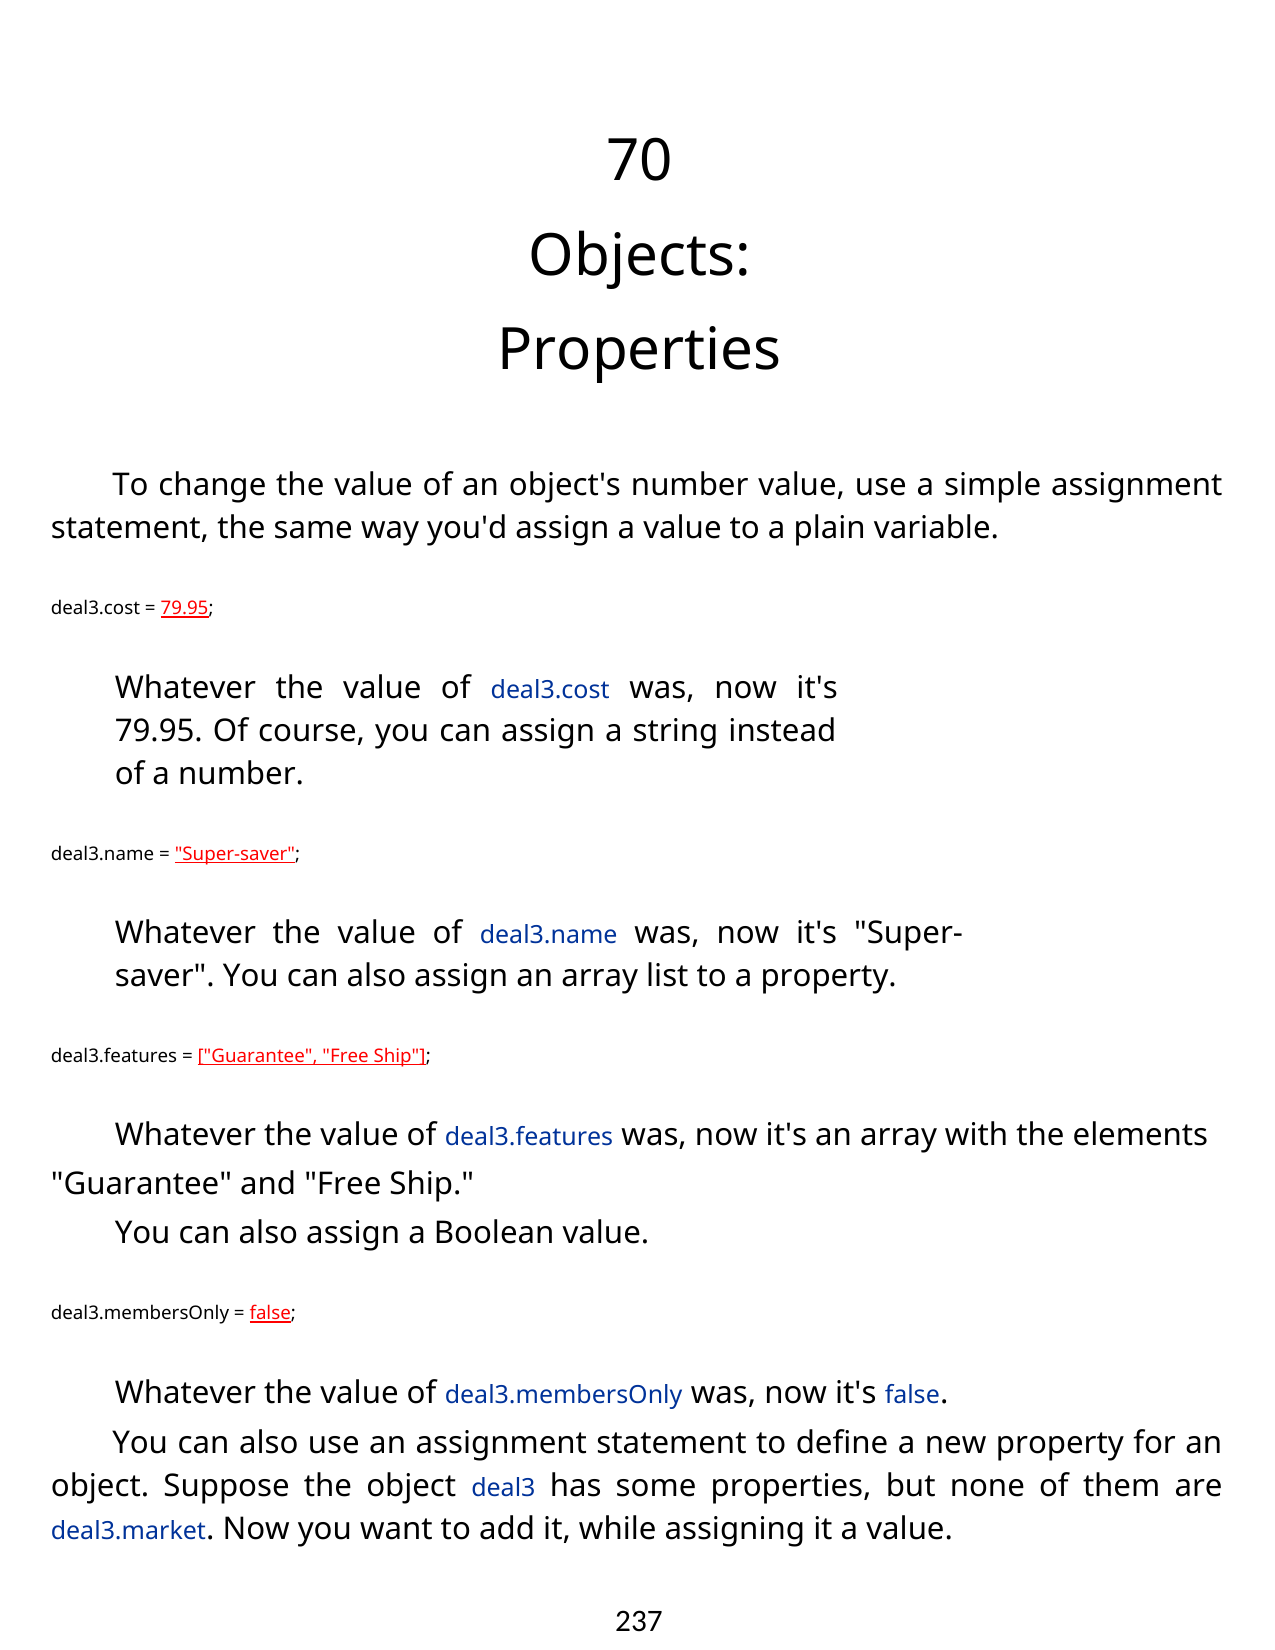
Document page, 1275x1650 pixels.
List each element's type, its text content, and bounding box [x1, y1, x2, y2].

text 70 [52, 118, 1227, 198]
text Whatever the value of deal3.cost was, now it's 79.95. Of course, you can assign a string instead of a number. [114, 664, 838, 793]
text You can also use an assignment statement to define a new property for an object. Suppose the object deal3 has some properties, but none of them are deal3.market. Now you want to add it, while assigning it a value. [51, 1420, 1224, 1548]
text "Guarantee" and "Free Ship." [51, 1161, 1224, 1203]
text To change the value of an object's number value, use a simple assignment statement, the same way you'd assign a value to a plain variable. [51, 462, 1224, 548]
text Whatever the value of deal3.membersOnly was, now it's false. [114, 1370, 1224, 1413]
text Whatever the value of deal3.features was, now it's an array with the elements [114, 1112, 1224, 1154]
text Whatever the value of deal3.name was, now it's "Super-saver". You can also assign an array list to a property. [114, 909, 963, 995]
text deal3.name = "Super-saver"; [51, 840, 1227, 865]
text deal3.membersOnly = false; [51, 1299, 1226, 1325]
text Properties [52, 307, 1227, 386]
text Objects: [52, 213, 1227, 292]
text You can also assign a Boolean value. [114, 1210, 1224, 1253]
text deal3.cost = 79.95; [51, 594, 1226, 620]
text deal3.features = ["Guarantee", "Free Ship"]; [51, 1042, 1227, 1067]
